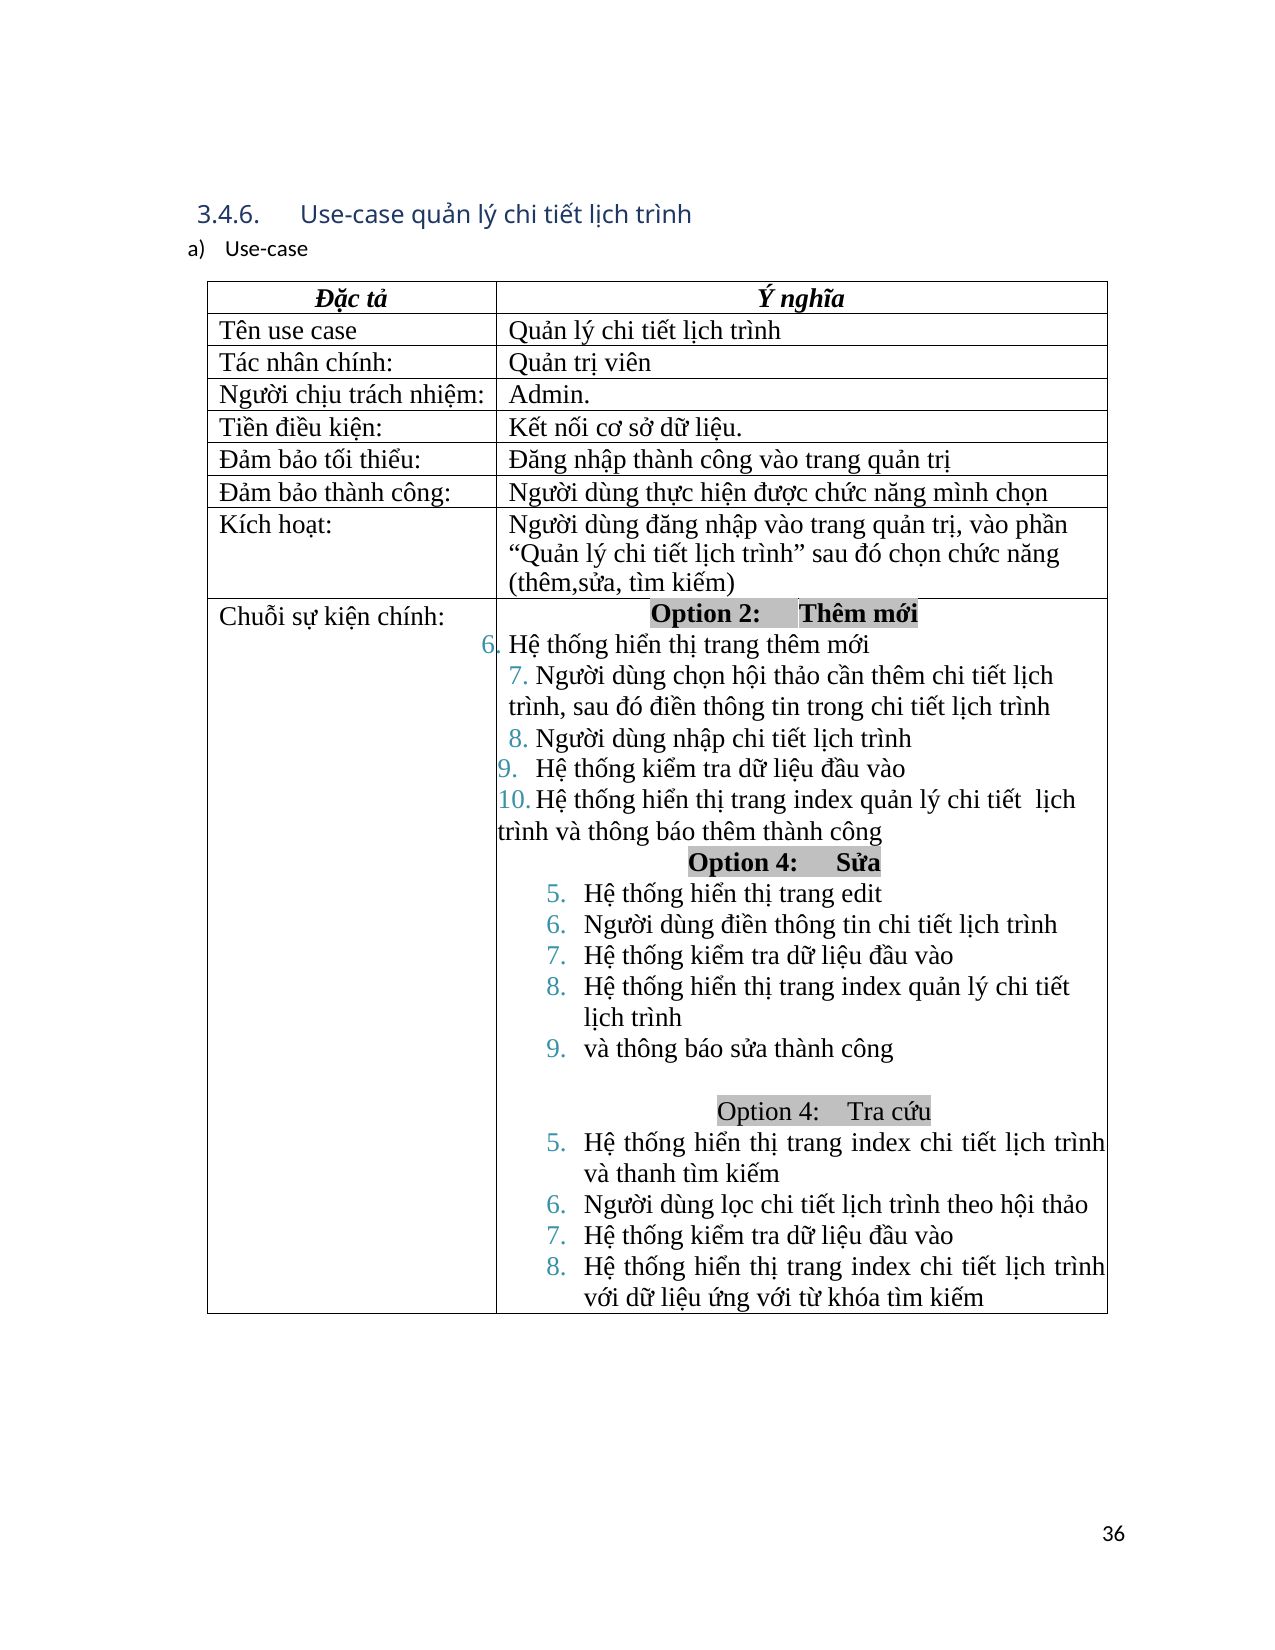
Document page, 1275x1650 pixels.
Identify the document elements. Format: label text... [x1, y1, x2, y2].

table_cell Chuỗi sự kiện chính: [208, 599, 496, 1313]
table_header Đặc tả [208, 282, 496, 313]
table_cell Kết nối cơ sở dữ liệu. [497, 411, 1107, 442]
table_cell Quản trị viên [497, 346, 1107, 377]
table_cell Người dùng thực hiện được chức năng mình chọn [497, 476, 1107, 507]
table_cell Tên use case [208, 314, 496, 345]
table_cell Thêm mới Hệ thống hiển thị trang thêm mới Người dùng chọn hội thảo cần thêm chi tiết lịch trình, sau đó điền thông tin trong chi tiết lịch trình Người dùng nhập chi tiết lịch trình Hệ thống kiểm tra dữ liệu đầu vào Hệ thống hiển thị trang index quản lý chi tiết lịch trình và thông báo thêm thành công Sửa Hệ thống hiển thị trang edit Người dùng điền thông tin chi tiết lịch trình Hệ thống kiểm tra dữ liệu đầu vào Hệ thống hiển thị trang index quản lý chi tiết lịch trình và thông báo sửa thành công Option 4: Tra cứu Hệ thống hiển thị trang index chi tiết lịch trình và thanh tìm kiếm Người dùng lọc chi tiết lịch trình theo hội thảo Hệ thống kiểm tra dữ liệu đầu vào Hệ thống hiển thị trang index chi tiết lịch trình với dữ liệu ứng với từ khóa tìm kiếm [497, 599, 1107, 1313]
table_cell Người chịu trách nhiệm: [208, 379, 496, 410]
table_cell Kích hoạt: [208, 508, 496, 597]
table_cell Tác nhân chính: [208, 346, 496, 377]
list Use-case [187, 234, 1125, 262]
table_cell Đảm bảo tối thiểu: [208, 443, 496, 474]
table_cell Quản lý chi tiết lịch trình [497, 314, 1107, 345]
table_cell Đảm bảo thành công: [208, 476, 496, 507]
table_cell Đăng nhập thành công vào trang quản trị [497, 443, 1107, 474]
table_cell Tiền điều kiện: [208, 411, 496, 442]
table_header Ý nghĩa [497, 282, 1107, 313]
table_cell Người dùng đăng nhập vào trang quản trị, vào phần “Quản lý chi tiết lịch trình” sau đó chọn chức năng (thêm,sửa, tìm kiếm) [497, 508, 1107, 597]
subtitle Use-case quản lý chi tiết lịch trình [197, 197, 1125, 231]
table_cell Admin. [497, 379, 1107, 410]
